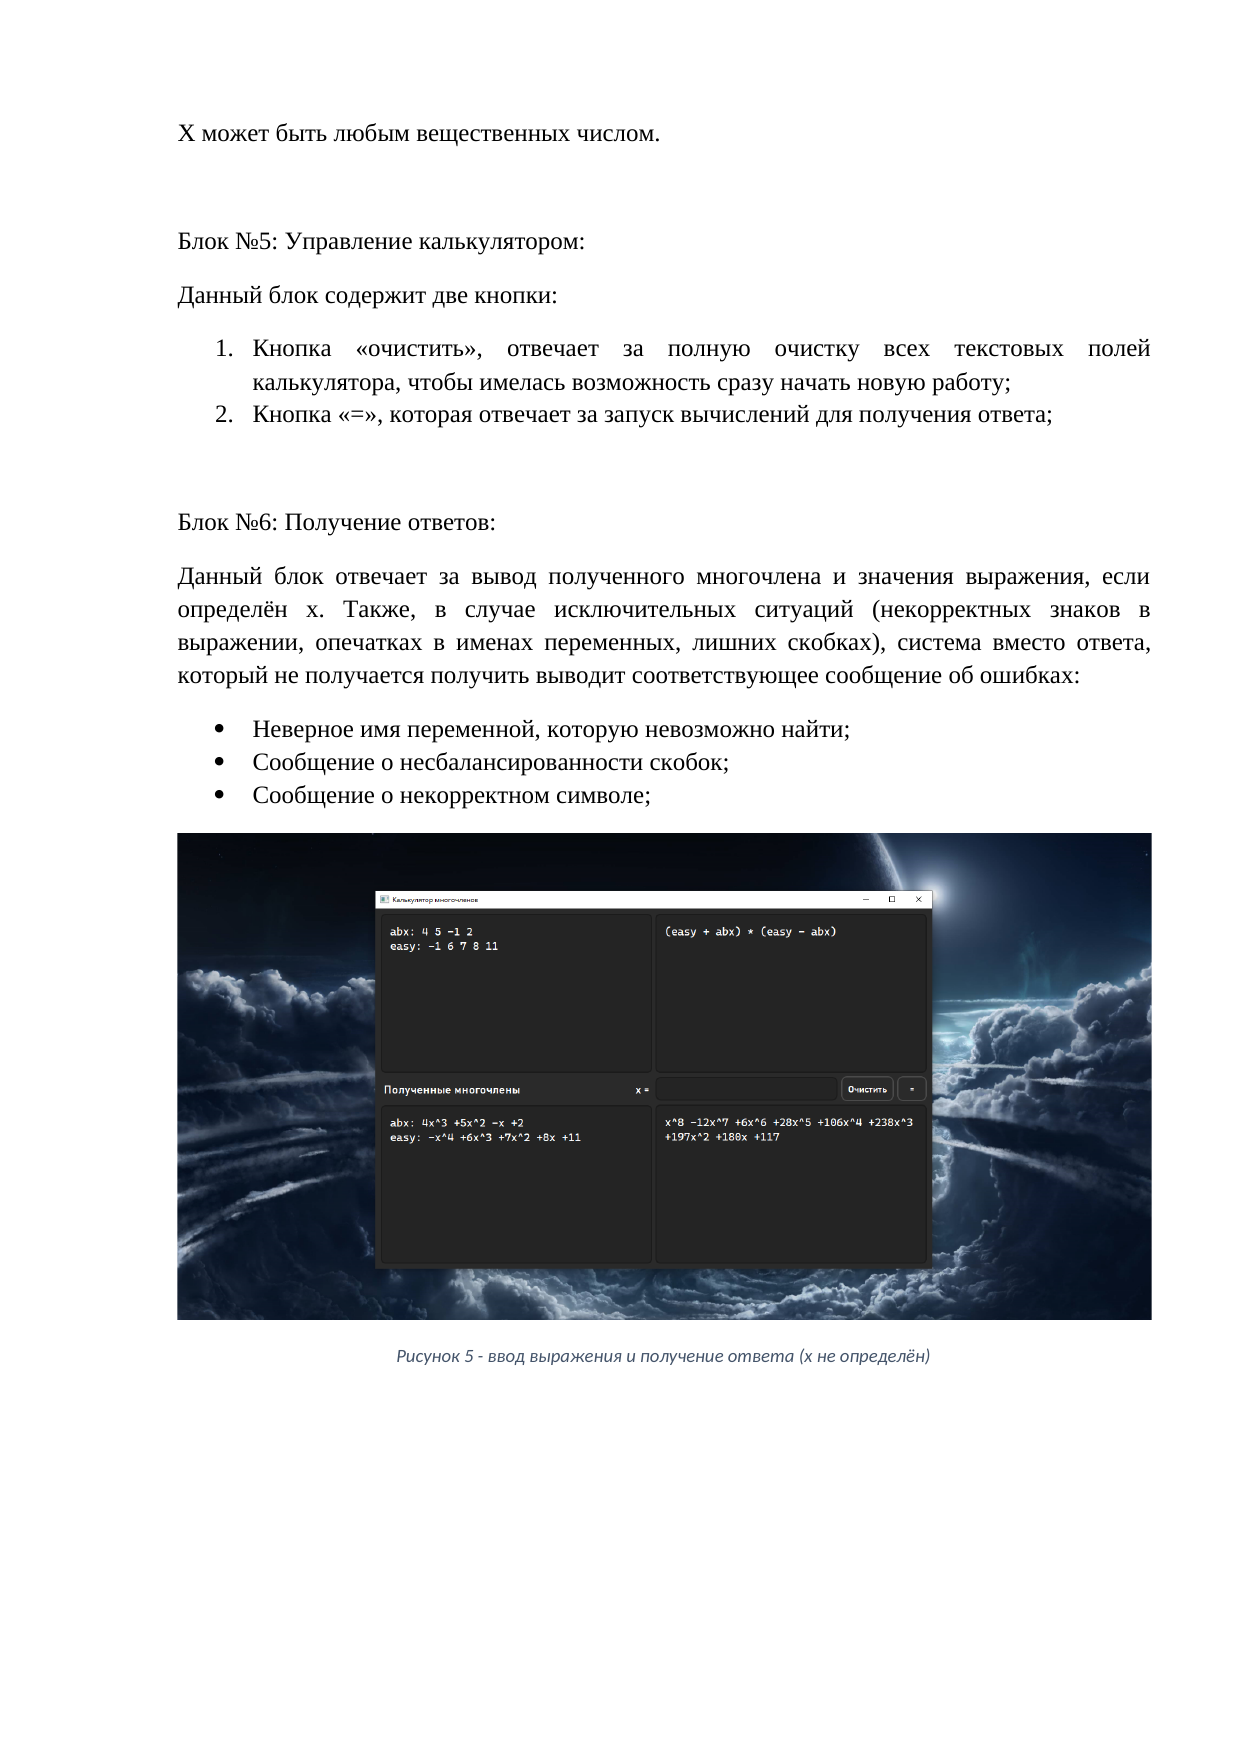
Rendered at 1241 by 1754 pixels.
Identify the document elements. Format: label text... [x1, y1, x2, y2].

picture [177, 833, 1152, 1320]
text Данный блок содержит две кнопки: [177, 280, 1152, 308]
text Рисунок 5 - ввод выражения и получение ответа (х не определён) [177, 1344, 1152, 1367]
list Сообщение о несбалансированности скобок; [215, 747, 1152, 776]
text Блок №5: Управление калькулятором: [177, 226, 1152, 254]
text Блок №6: Получение ответов: [177, 507, 1152, 536]
list Кнопка «очистить», отвечает за полную очистку всех текстовых полей калькулятора, чтобы имелась возможность сразу начать новую работу; [215, 333, 1152, 395]
list Кнопка «=», которая отвечает за запуск вычислений для получения ответа; [215, 399, 1152, 428]
list Сообщение о некорректном символе; [215, 780, 1152, 809]
list Неверное имя переменной, которую невозможно найти; [215, 714, 1152, 743]
text Х может быть любым вещественных числом. [177, 118, 1152, 147]
text Данный блок отвечает за вывод полученного многочлена и значения выражения, если определён х. Также, в случае исключительных ситуаций (некорректных знаков в выражении, опечатках в именах переменных, лишних скобках), система вместо ответа, который не получается получить выводит соответствующее сообщение об ошибках: [177, 561, 1152, 689]
